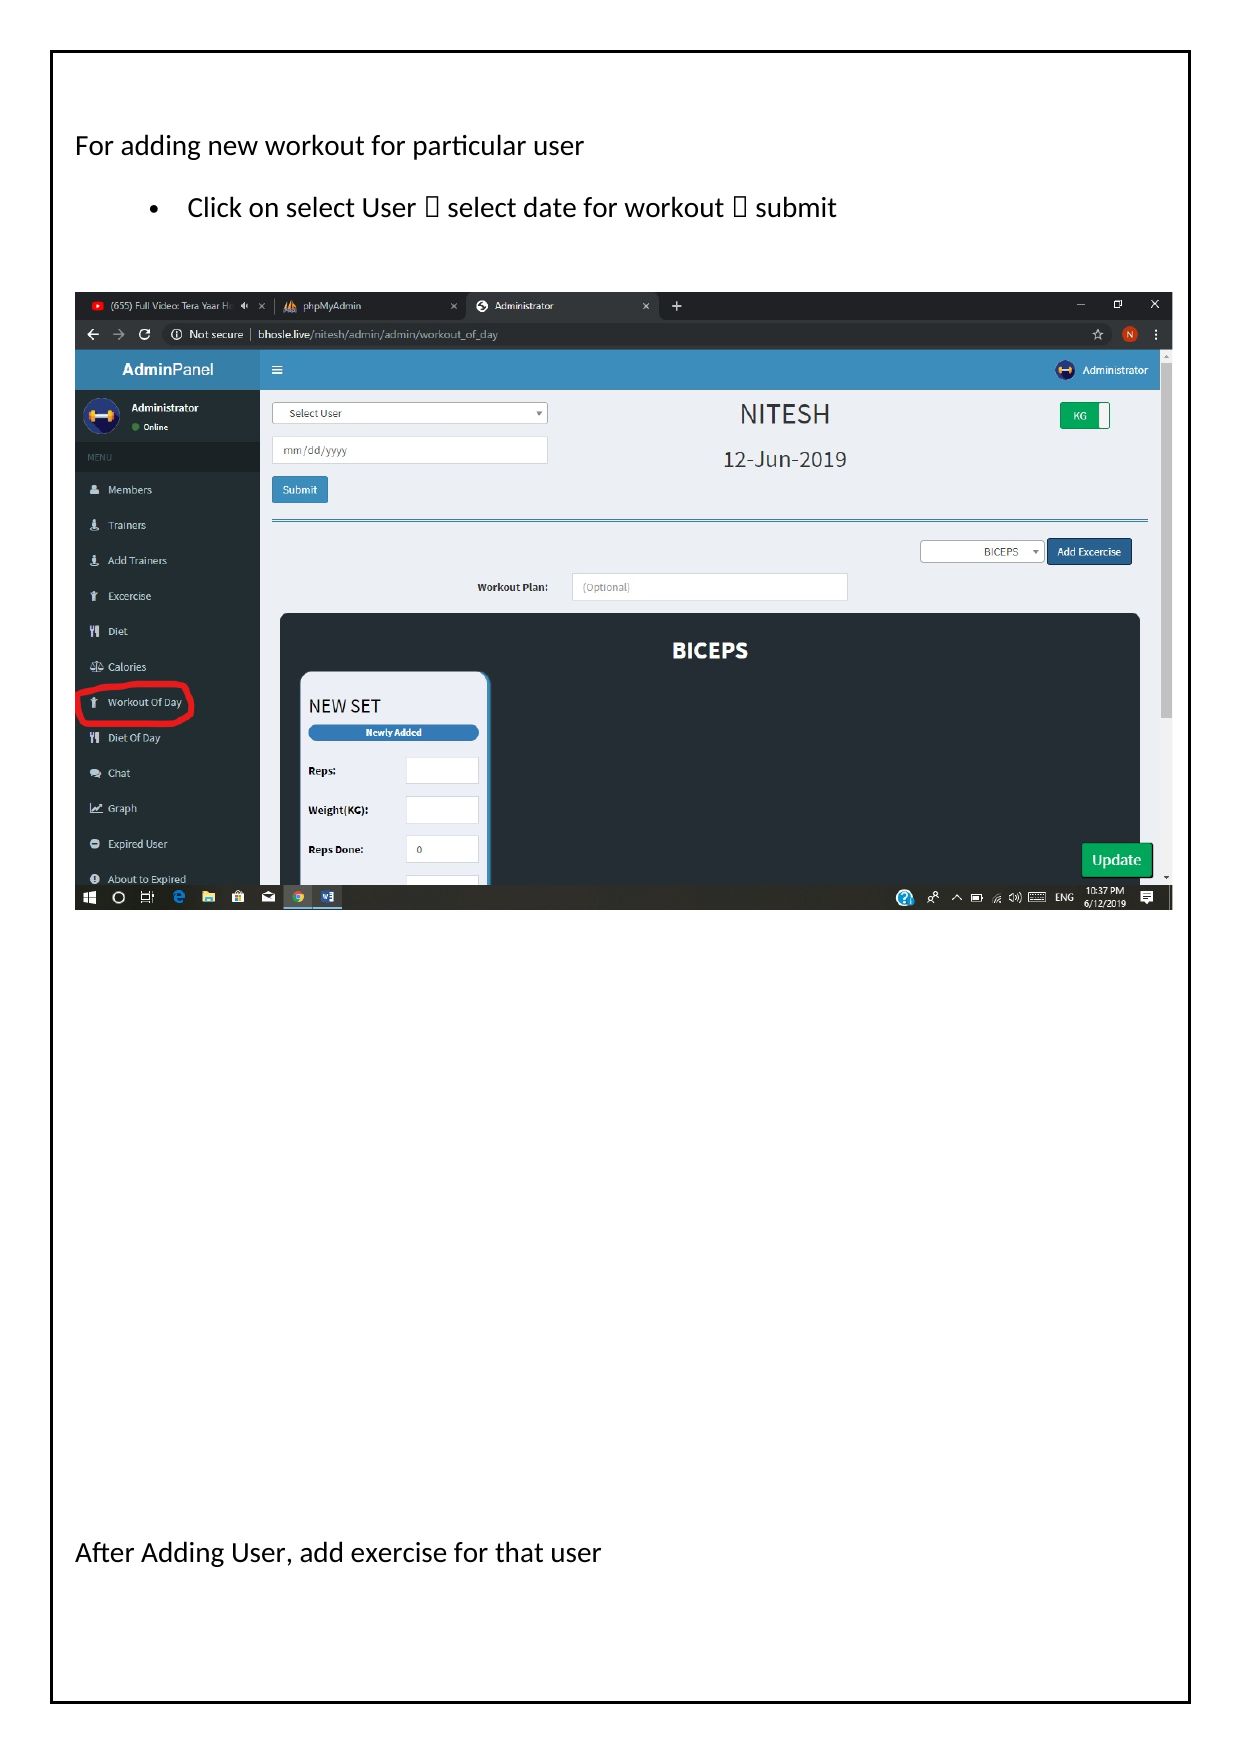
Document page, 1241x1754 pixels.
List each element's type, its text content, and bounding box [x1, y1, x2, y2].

text For adding new workout for particular user [75, 127, 1172, 163]
picture [75, 292, 1173, 910]
list Click on select User  select date for workout  submit [150, 186, 1113, 226]
text After Adding User, add exercise for that user [75, 1445, 1172, 1570]
